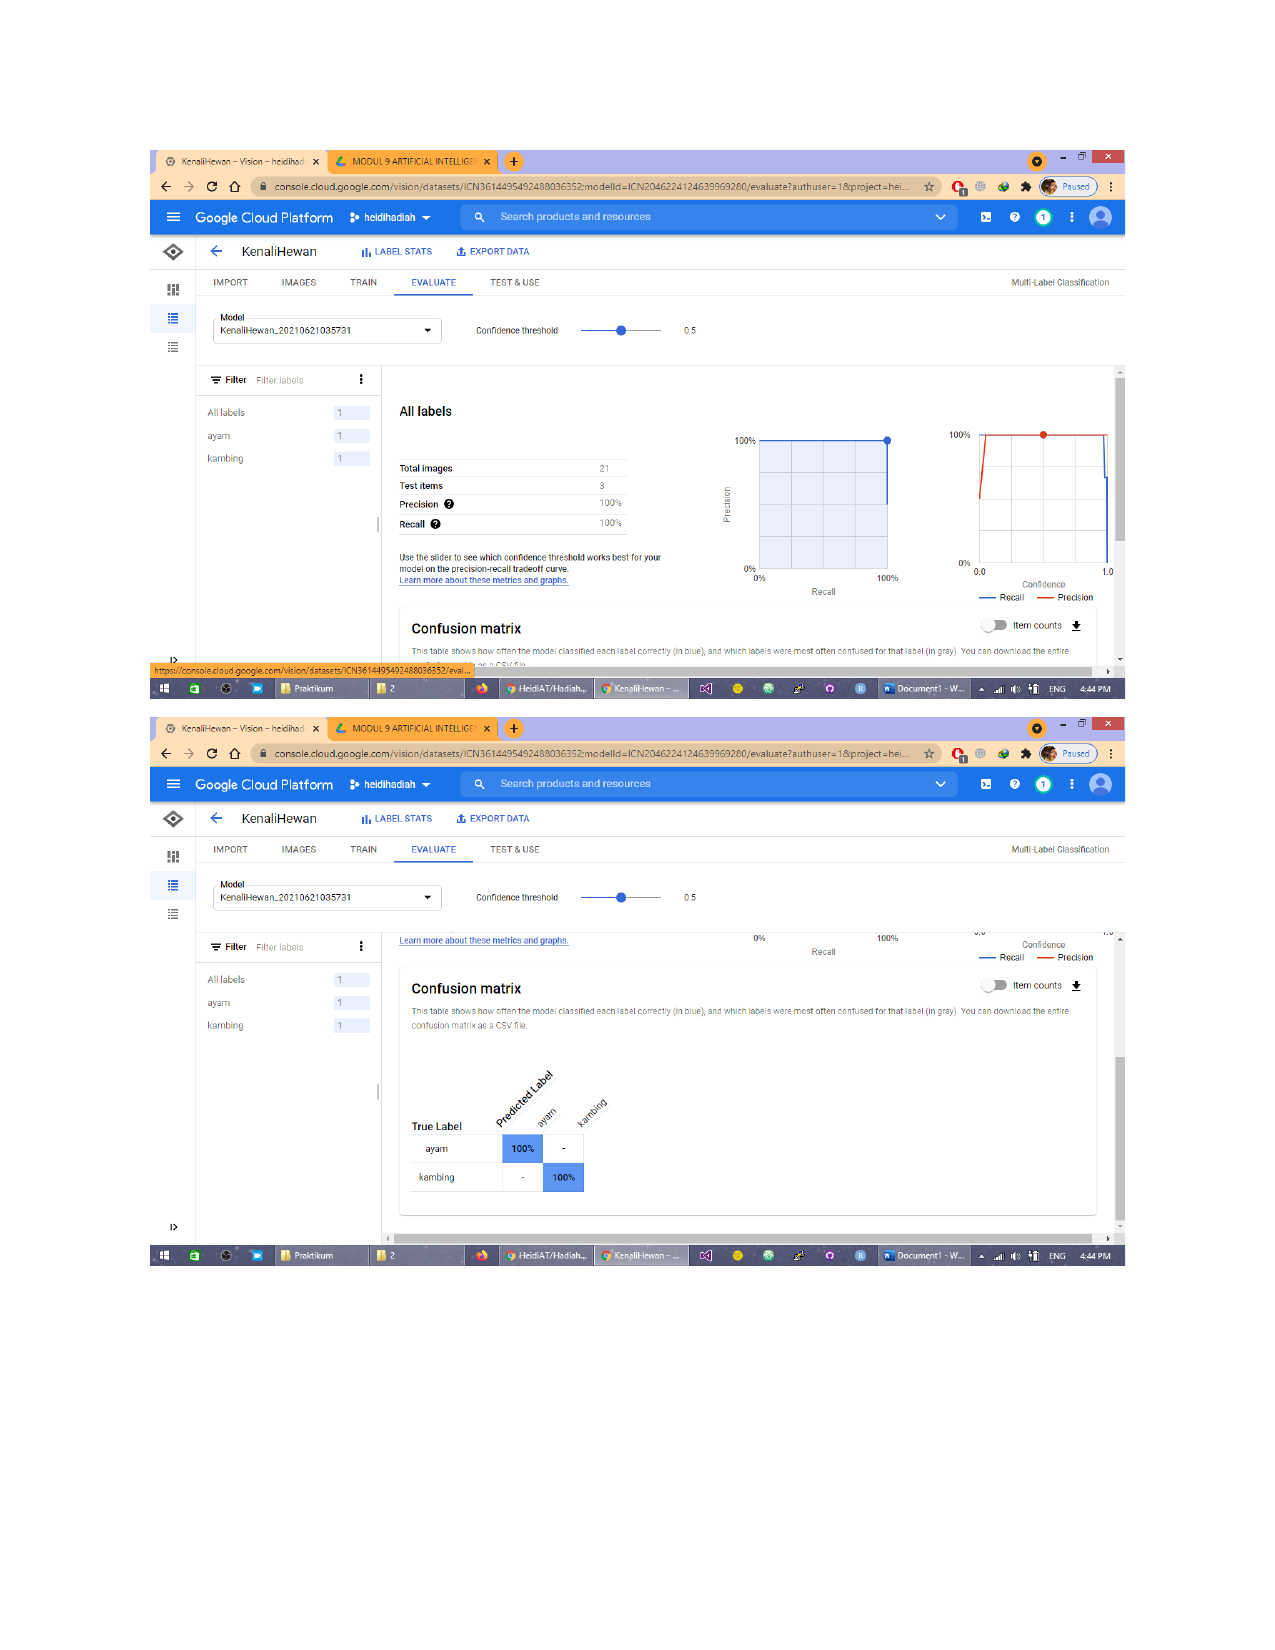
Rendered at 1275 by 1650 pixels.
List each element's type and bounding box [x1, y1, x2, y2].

picture [150, 717, 1125, 1266]
picture [150, 150, 1125, 699]
